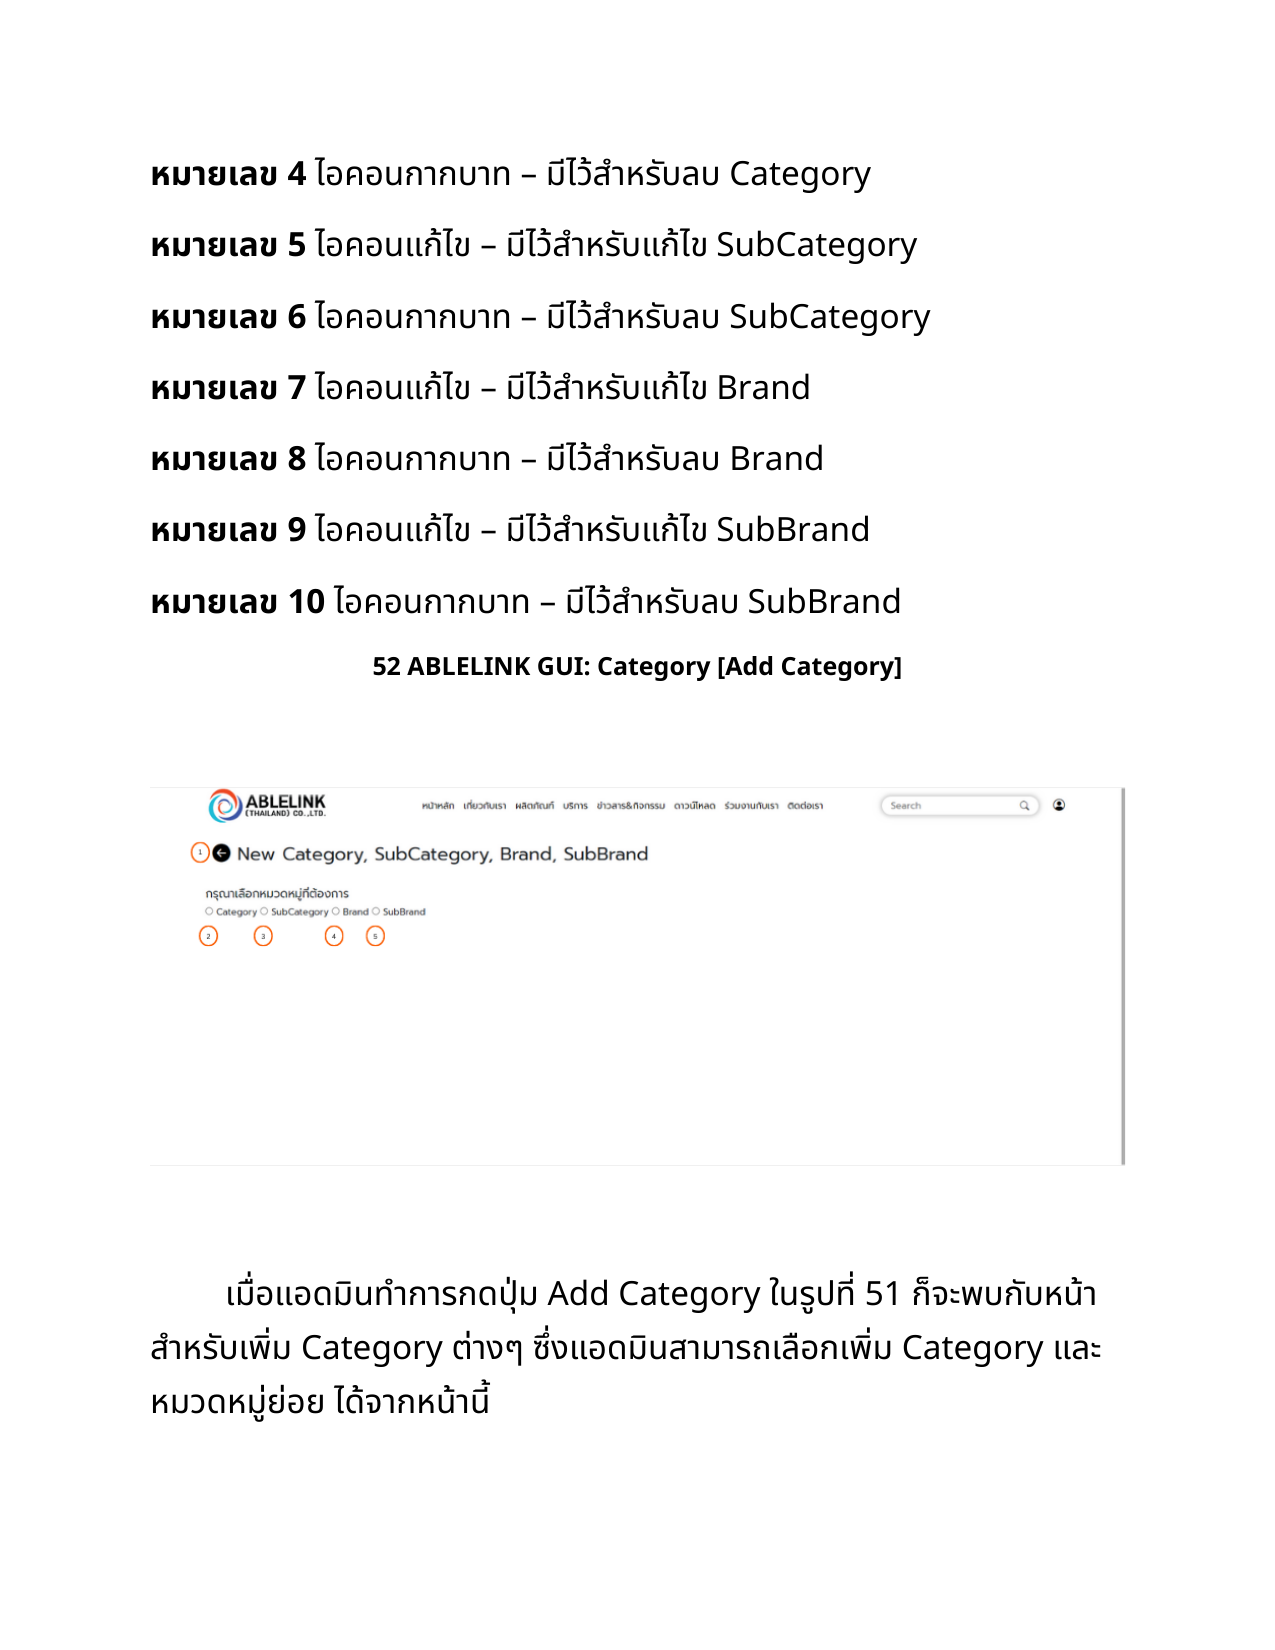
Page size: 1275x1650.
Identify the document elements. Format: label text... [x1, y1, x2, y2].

picture [150, 702, 1125, 1251]
text หมายเลข 4 ไอคอนกากบาท – มีไว้สำหรับลบ Category [150, 150, 1125, 201]
text หมายเลข 5 ไอคอนแก้ไข – มีไว้สำหรับแก้ไข SubCategory [150, 221, 1125, 272]
text หมายเลข 7 ไอคอนแก้ไข – มีไว้สำหรับแก้ไข Brand [150, 364, 1125, 414]
text หมายเลข 9 ไอคอนแก้ไข – มีไว้สำหรับแก้ไข SubBrand [150, 506, 1125, 557]
text เมื่อแอดมินทำการกดปุ่ม Add Category ในรูปที่ 51 ก็จะพบกับหน้าสำหรับเพิ่ม Category ต่างๆ ซึ่งแอดมินสามารถเลือกเพิ่ม Category และหมวดหมู่ย่อย ได้จากหน้านี้ [150, 1269, 1125, 1429]
text หมายเลข 10 ไอคอนกากบาท – มีไว้สำหรับลบ SubBrand [150, 577, 1125, 628]
text หมายเลข 6 ไอคอนกากบาท – มีไว้สำหรับลบ SubCategory [150, 292, 1125, 343]
text 52 ABLELINK GUI: Category [Add Category] [150, 649, 1125, 683]
text หมายเลข 8 ไอคอนกากบาท – มีไว้สำหรับลบ Brand [150, 435, 1125, 486]
